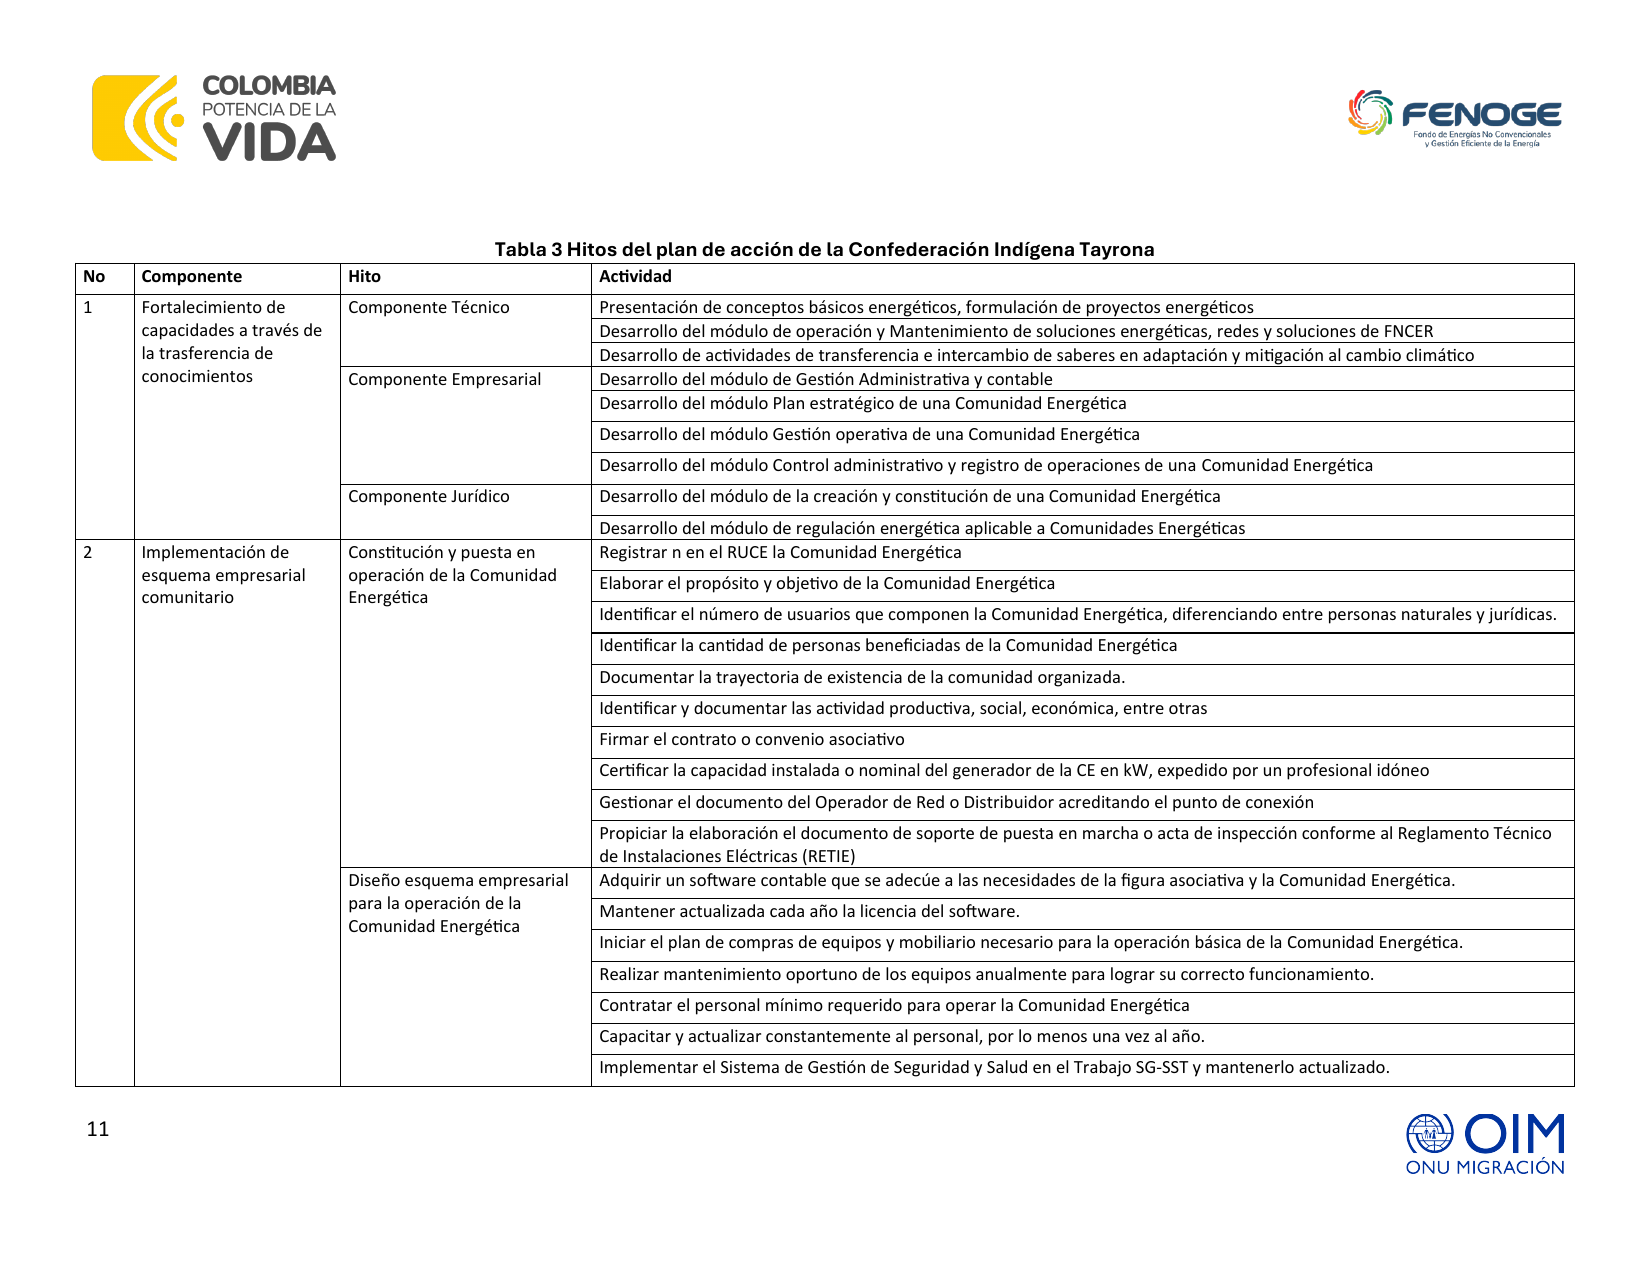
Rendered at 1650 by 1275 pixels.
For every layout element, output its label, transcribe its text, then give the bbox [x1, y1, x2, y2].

table_header Actividad [592, 264, 1574, 294]
table_cell Desarrollo del módulo de Gestión Administrativa y contable [592, 367, 1574, 390]
table_cell Realizar mantenimiento oportuno de los equipos anualmente para lograr su correcto funcionamiento. [592, 962, 1574, 992]
table_cell Constitución y puesta en operación de la Comunidad Energética [341, 540, 591, 867]
table_cell Adquirir un software contable que se adecúe a las necesidades de la figura asociativa y la Comunidad Energética. [592, 868, 1574, 898]
table_cell Componente Jurídico [341, 485, 591, 539]
table_cell Registrar n en el RUCE la Comunidad Energética [592, 540, 1574, 570]
table_cell Gestionar el documento del Operador de Red o Distribuidor acreditando el punto de conexión [592, 790, 1574, 820]
table_cell Desarrollo del módulo de regulación energética aplicable a Comunidades Energéticas [592, 516, 1574, 539]
table_cell Identificar el número de usuarios que componen la Comunidad Energética, diferenciando entre personas naturales y jurídicas. [592, 602, 1574, 632]
table_cell Desarrollo del módulo de operación y Mantenimiento de soluciones energéticas, redes y soluciones de FNCER [592, 319, 1574, 342]
table_cell Diseño esquema empresarial para la operación de la Comunidad Energética [341, 868, 591, 1086]
table_cell Documentar la trayectoria de existencia de la comunidad organizada. [592, 665, 1574, 695]
table_cell Componente Empresarial [341, 367, 591, 483]
table_cell Capacitar y actualizar constantemente al personal, por lo menos una vez al año. [592, 1024, 1574, 1054]
table_cell Identificar la cantidad de personas beneficiadas de la Comunidad Energética [592, 634, 1574, 664]
table_cell Desarrollo de actividades de transferencia e intercambio de saberes en adaptación y mitigación al cambio climático [592, 343, 1574, 366]
table_header Componente [135, 264, 340, 294]
table_header No [76, 264, 134, 294]
table_cell Desarrollo del módulo Plan estratégico de una Comunidad Energética [592, 391, 1574, 421]
picture [86, 73, 342, 163]
picture [1406, 1114, 1564, 1174]
table_cell Desarrollo del módulo Gestión operativa de una Comunidad Energética [592, 422, 1574, 452]
table_cell Implementación de esquema empresarial comunitario [135, 540, 340, 1086]
table_cell Fortalecimiento de capacidades a través de la trasferencia de conocimientos [135, 295, 340, 539]
table_cell Propiciar la elaboración el documento de soporte de puesta en marcha o acta de inspección conforme al Reglamento Técnico de Instalaciones Eléctricas (RETIE) [592, 821, 1574, 867]
table_cell Contratar el personal mínimo requerido para operar la Comunidad Energética [592, 993, 1574, 1023]
table_cell Desarrollo del módulo Control administrativo y registro de operaciones de una Comunidad Energética [592, 453, 1574, 483]
table_cell Componente Técnico [341, 295, 591, 366]
picture [1347, 88, 1564, 148]
table_cell 1 [76, 295, 134, 539]
table_cell Certificar la capacidad instalada o nominal del generador de la CE en kW, expedido por un profesional idóneo [592, 759, 1574, 789]
table_cell Iniciar el plan de compras de equipos y mobiliario necesario para la operación básica de la Comunidad Energética. [592, 930, 1574, 961]
table_header Hito [341, 264, 591, 294]
table_cell Desarrollo del módulo de la creación y constitución de una Comunidad Energética [592, 485, 1574, 515]
table_cell Presentación de conceptos básicos energéticos, formulación de proyectos energéticos [592, 295, 1574, 318]
table_cell 2 [76, 540, 134, 1086]
text Tabla 3 Hitos del plan de acción de la Confederación Indígena Tayrona [75, 237, 1575, 263]
table_cell Firmar el contrato o convenio asociativo [592, 727, 1574, 757]
table_cell Mantener actualizada cada año la licencia del software. [592, 899, 1574, 929]
table_cell Implementar el Sistema de Gestión de Seguridad y Salud en el Trabajo SG-SST y mantenerlo actualizado. [592, 1055, 1574, 1086]
table_cell Identificar y documentar las actividad productiva, social, económica, entre otras [592, 696, 1574, 726]
table_cell Elaborar el propósito y objetivo de la Comunidad Energética [592, 571, 1574, 601]
